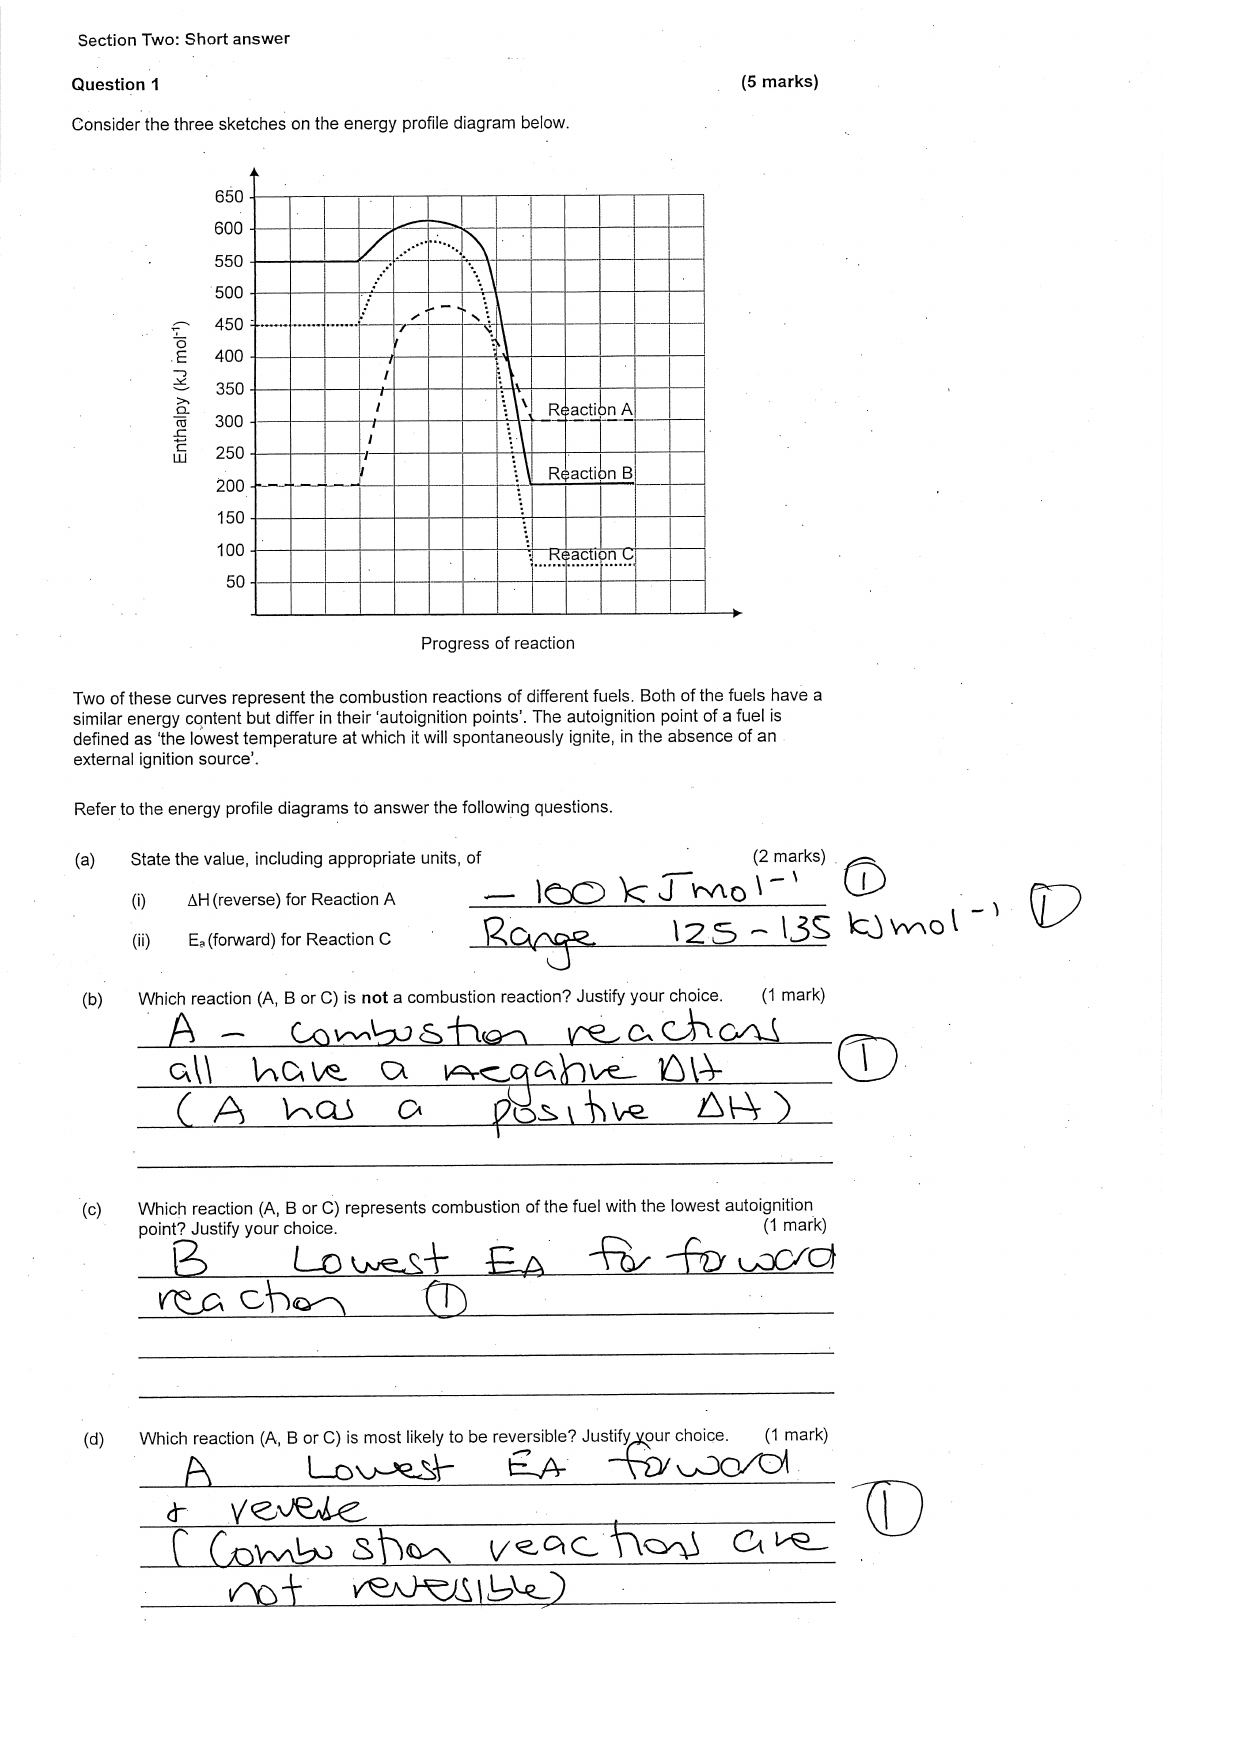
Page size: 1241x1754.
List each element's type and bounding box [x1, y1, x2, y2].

picture [0, 6, 1163, 1637]
